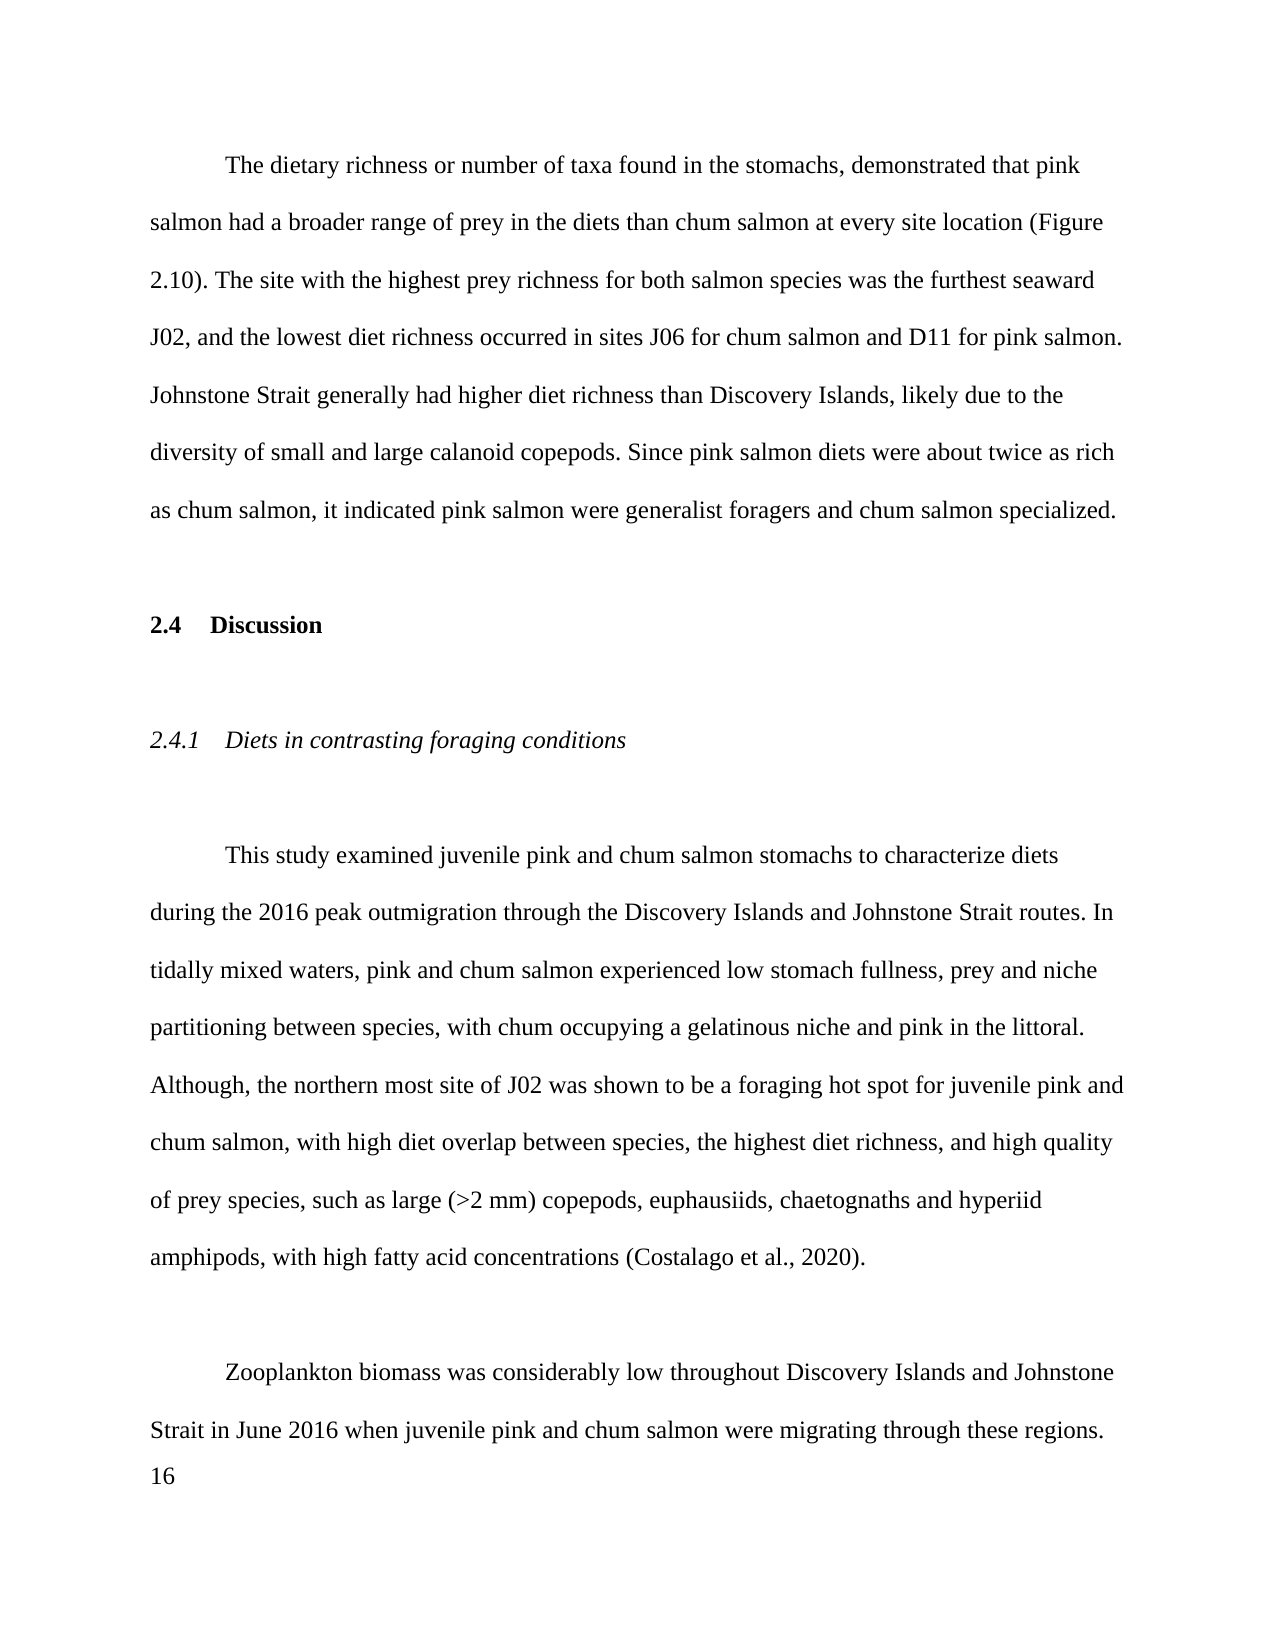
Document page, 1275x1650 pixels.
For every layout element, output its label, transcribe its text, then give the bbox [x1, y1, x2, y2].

subtitle Diets in contrasting foraging conditions [150, 725, 1125, 754]
subtitle Discussion [150, 610, 1125, 639]
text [150, 1357, 1125, 1444]
text This study examined juvenile pink and chum salmon stomachs to characterize diets during the 2016 peak outmigration through the Discovery Islands and Johnstone Strait routes. In tidally mixed waters, pink and chum salmon experienced low stomach fullness, prey and niche partitioning between species, with chum occupying a gelatinous niche and pink in the littoral. Although, the northern most site of J02 was shown to be a foraging hot spot for juvenile pink and chum salmon, with high diet overlap between species, the highest diet richness, and high quality of prey species, such as large (>2 mm) copepods, euphausiids, chaetognaths and hyperiid amphipods, with high fatty acid concentrations (Costalago et al., 2020). [150, 840, 1125, 1271]
text The dietary richness or number of taxa found in the stomachs, demonstrated that pink salmon had a broader range of prey in the diets than chum salmon at every site location (Figure 2.10). The site with the highest prey richness for both salmon species was the furthest seaward J02, and the lowest diet richness occurred in sites J06 for chum salmon and D11 for pink salmon. Johnstone Strait generally had higher diet richness than Discovery Islands, likely due to the diversity of small and large calanoid copepods. Since pink salmon diets were about twice as rich as chum salmon, it indicated pink salmon were generalist foragers and chum salmon specialized. [150, 150, 1125, 524]
